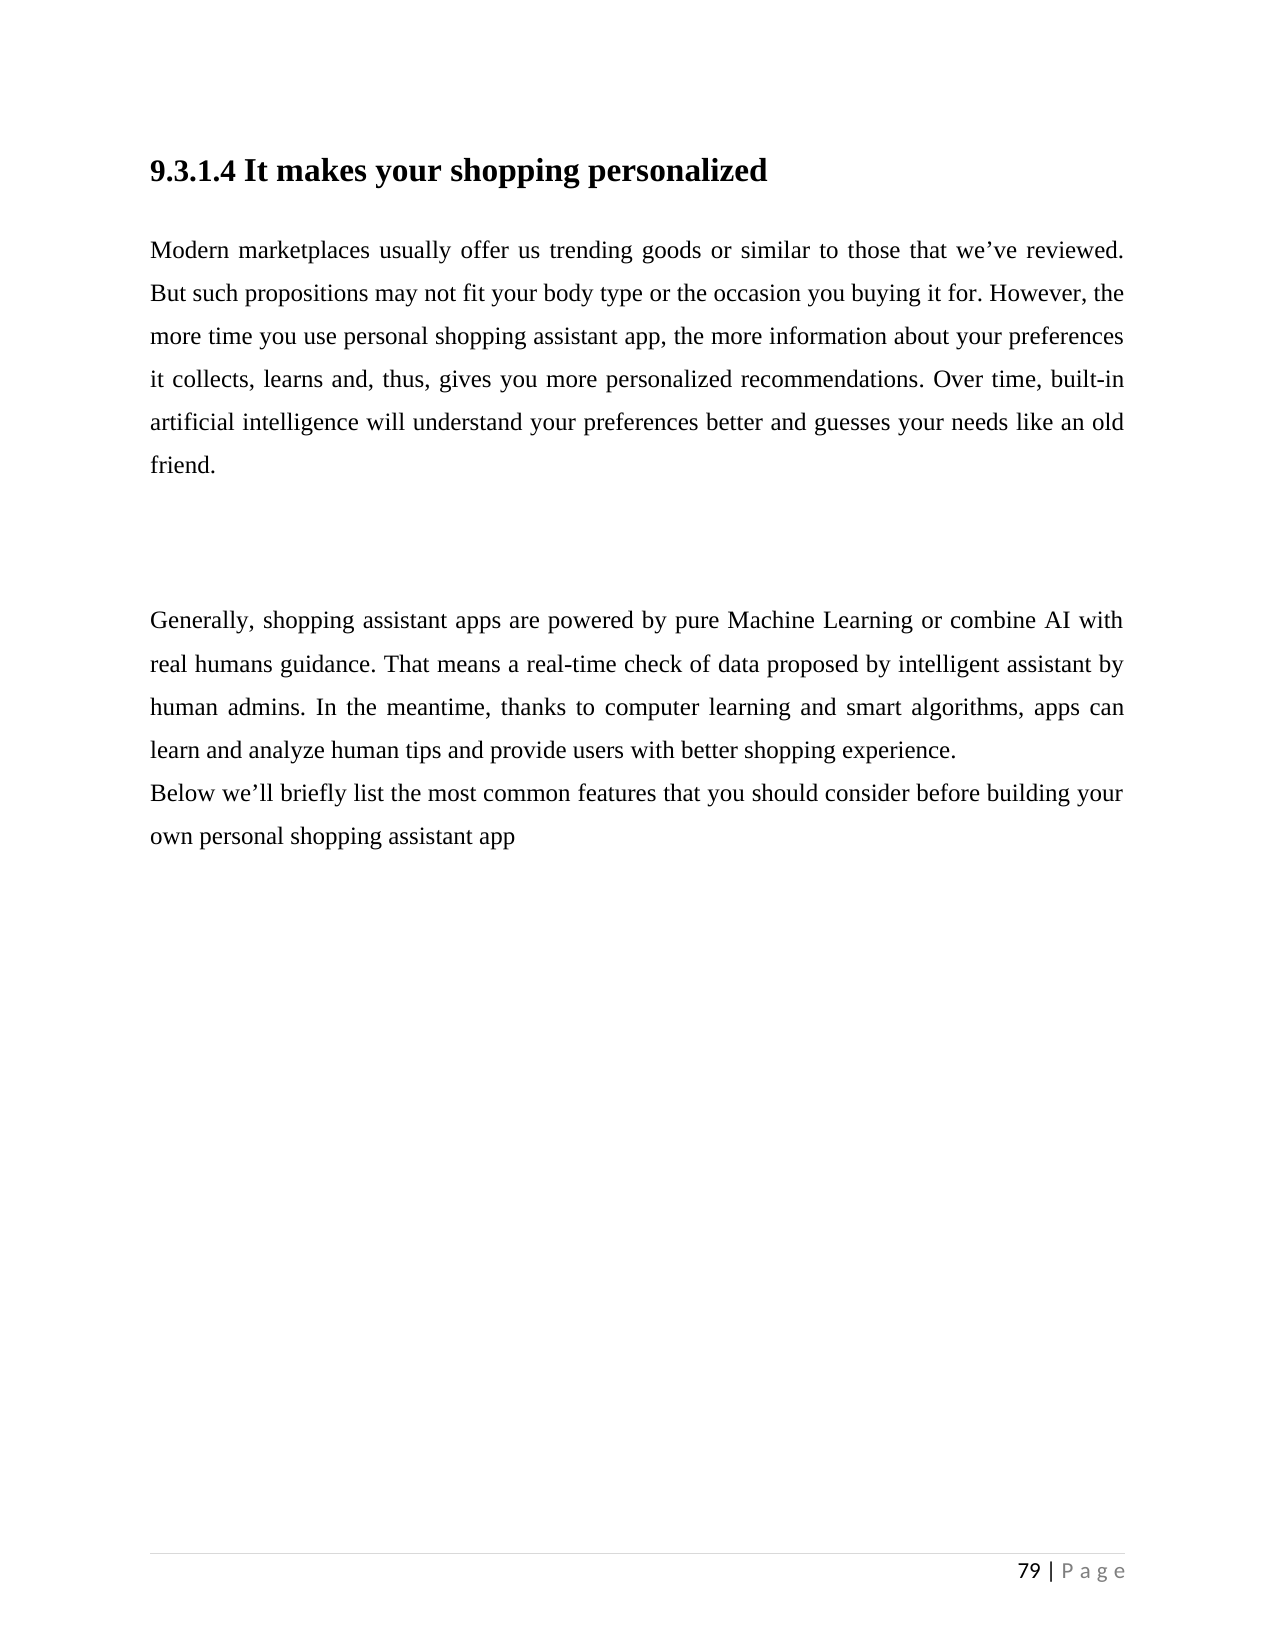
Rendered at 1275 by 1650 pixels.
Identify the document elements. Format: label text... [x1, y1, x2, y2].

text Modern marketplaces usually offer us trending goods or similar to those that we’ve reviewed. But such propositions may not fit your body type or the occasion you buying it for. However, the more time you use personal shopping assistant app, the more information about your preferences it collects, learns and, thus, gives you more personalized recommendations. Over time, built-in artificial intelligence will understand your preferences better and guesses your needs like an old friend. [150, 235, 1125, 479]
text Below we’ll briefly list the most common features that you should consider before building your own personal shopping assistant app [150, 778, 1125, 850]
text Generally, shopping assistant apps are powered by pure Machine Learning or combine AI with real humans guidance. That means a real-time check of data proposed by intelligent assistant by human admins. In the meantime, thanks to computer learning and smart algorithms, apps can learn and analyze human tips and provide users with better shopping experience. [150, 606, 1125, 764]
subtitle 9.3.1.4 It makes your shopping personalized [150, 150, 1125, 188]
